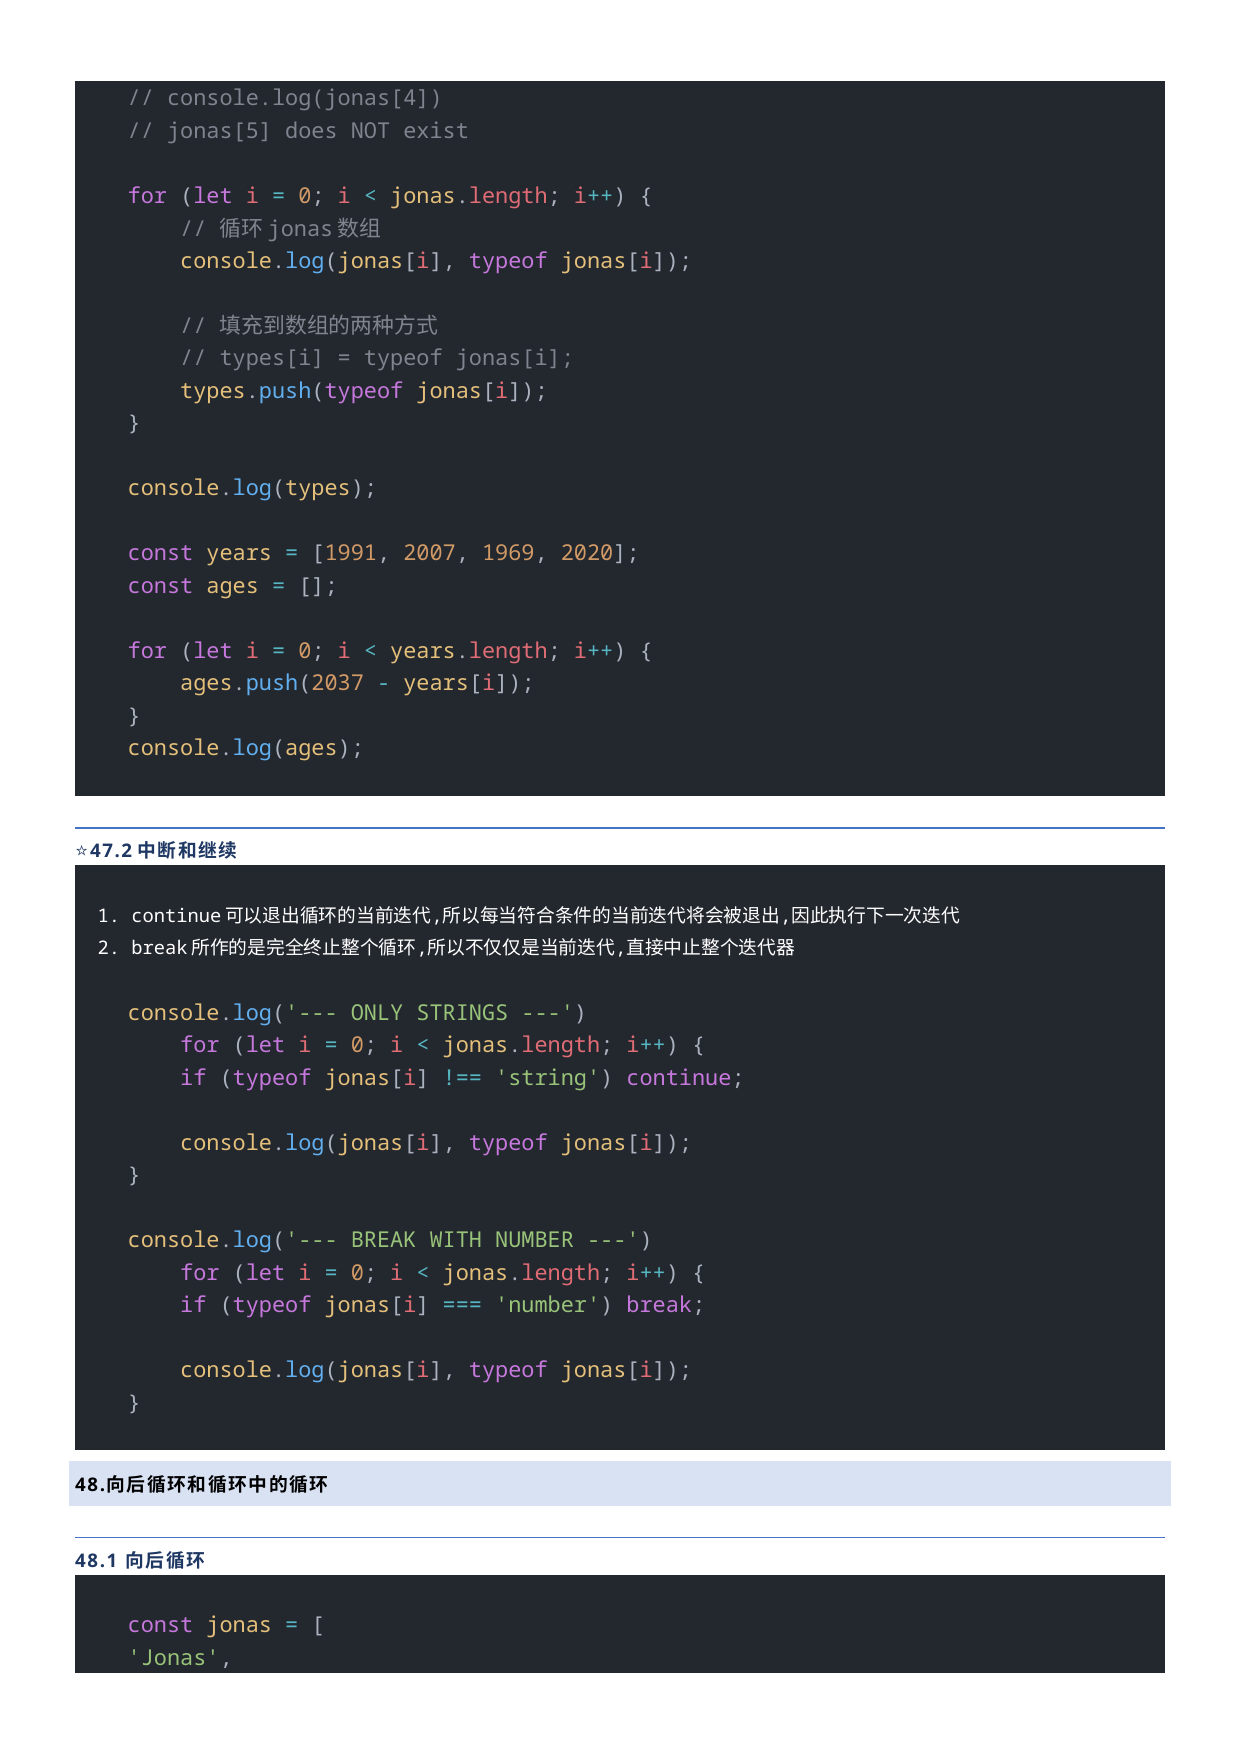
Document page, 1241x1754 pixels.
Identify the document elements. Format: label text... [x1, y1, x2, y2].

text // 填充到数组的两种方式 [75, 308, 1165, 341]
text // 循环jonas数组 [75, 211, 1165, 243]
text console.log(jonas[i], typeof jonas[i]); [75, 1125, 1165, 1158]
text } [75, 698, 1165, 731]
text } [75, 1385, 1165, 1418]
text 'Jonas', [75, 1640, 1165, 1673]
text // console.log(jonas[4]) [75, 81, 1165, 113]
text console.log(ages); [75, 731, 1165, 763]
text } [75, 1158, 1165, 1190]
subtitle ⭐47.2中断和继续 [75, 829, 1165, 865]
text console.log(jonas[i], typeof jonas[i]); [75, 243, 1165, 276]
text for (let i = 0; i < jonas.length; i++) { [75, 1255, 1165, 1288]
text ages.push(2037 - years[i]); [75, 666, 1165, 698]
text for (let i = 0; i < years.length; i++) { [75, 633, 1165, 666]
text const jonas = [ [75, 1608, 1165, 1640]
text console.log('--- BREAK WITH NUMBER ---') [75, 1223, 1165, 1255]
text // types[i] = typeof jonas[i]; [75, 341, 1165, 373]
text for (let i = 0; i < jonas.length; i++) { [75, 1028, 1165, 1060]
text if (typeof jonas[i] === 'number') break; [75, 1288, 1165, 1320]
text console.log(types); [75, 471, 1165, 503]
text } [75, 406, 1165, 438]
text 2. break所作的是完全终止整个循环,所以不仅仅是当前迭代,直接中止整个迭代器 [75, 930, 1165, 963]
text for (let i = 0; i < jonas.length; i++) { [75, 178, 1165, 211]
text types.push(typeof jonas[i]); [75, 373, 1165, 406]
text if (typeof jonas[i] !== 'string') continue; [75, 1060, 1165, 1093]
text // jonas[5] does NOT exist [75, 113, 1165, 146]
text const ages = []; [75, 568, 1165, 601]
subtitle 48.1 向后循环 [75, 1538, 1165, 1575]
text 1. continue可以退出循环的当前迭代,所以每当符合条件的当前迭代将会被退出,因此执行下一次迭代 [75, 898, 1165, 930]
subtitle 48.向后循环和循环中的循环 [75, 1467, 1165, 1499]
text const years = [1991, 2007, 1969, 2020]; [75, 536, 1165, 568]
text console.log('--- ONLY STRINGS ---') [75, 995, 1165, 1028]
text console.log(jonas[i], typeof jonas[i]); [75, 1353, 1165, 1385]
